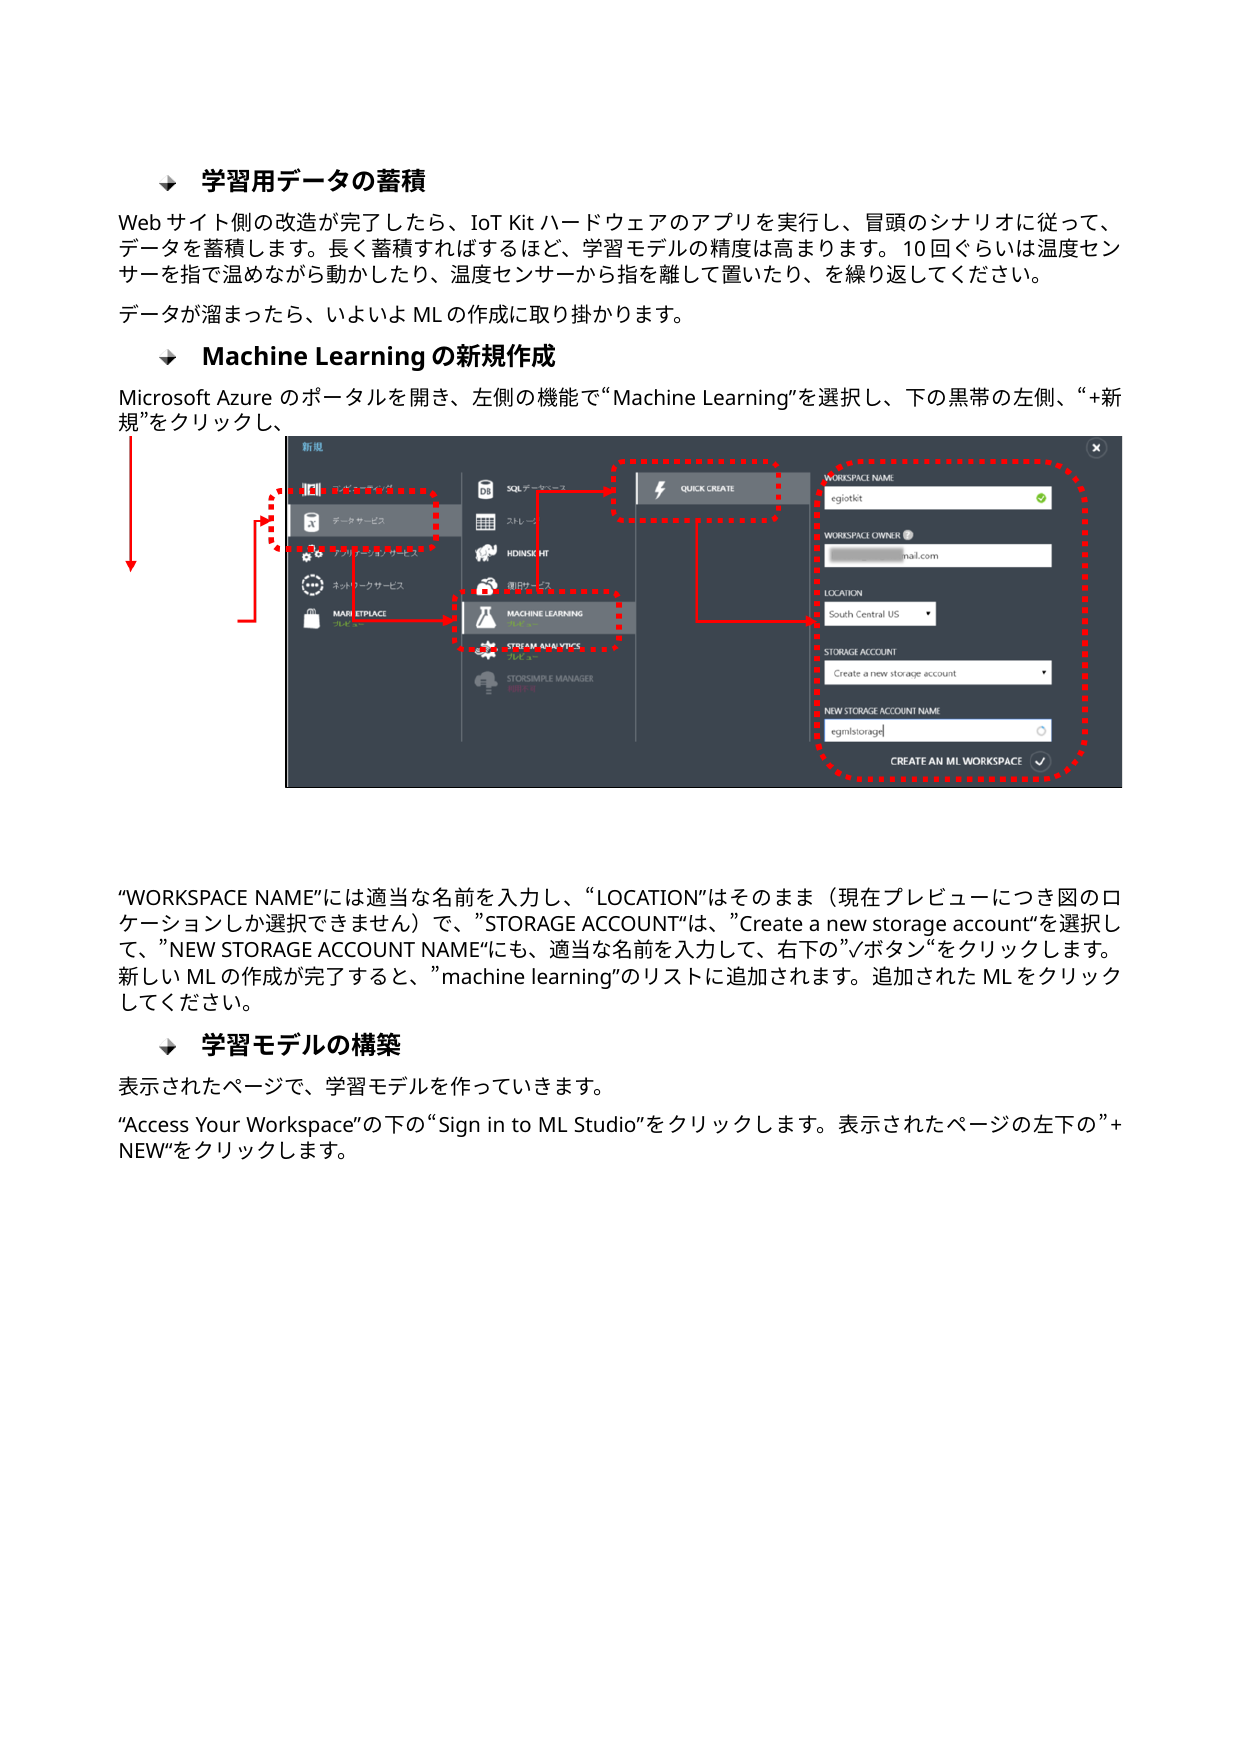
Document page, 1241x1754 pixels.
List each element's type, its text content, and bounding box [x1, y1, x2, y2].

text Microsoft Azure のポータルを開き、左側の機能で“Machine Learning”を選択し、下の黒帯の左側、“+新規”をクリックし、 [118, 384, 1122, 436]
picture [118, 436, 1123, 788]
picture [158, 1037, 176, 1055]
text “WORKSPACE NAME”には適当な名前を入力し、“LOCATION”はそのまま（現在プレビューにつき図のロケーションしか選択できません）で、”STORAGE ACCOUNT“は、”Create a new storage account“を選択して、”NEW STORAGE ACCOUNT NAME“にも、適当な名前を入力して、右下の”✓ボタン“をクリックします。新しいMLの作成が完了すると、”machine learning”のリストに追加されます。追加されたMLをクリックしてください。 [118, 884, 1122, 1017]
picture [158, 348, 176, 365]
text 表示されたページで、学習モデルを作っていきます。 [118, 1073, 1122, 1099]
text “Access Your Workspace”の下の“Sign in to ML Studio”をクリックします。表示されたページの左下の”+ NEW“をクリックします。 [118, 1112, 1122, 1165]
text Webサイト側の改造が完了したら、IoT Kitハードウェアのアプリを実行し、冒頭のシナリオに従って、データを蓄積します。長く蓄積すればするほど、学習モデルの精度は高まります。10回ぐらいは温度センサーを指で温めながら動かしたり、温度センサーから指を離して置いたり、を繰り返してください。 [118, 209, 1122, 288]
picture [158, 174, 176, 191]
subtitle 学習モデルの構築 [158, 1029, 1122, 1061]
subtitle Machine Learningの新規作成 [158, 340, 1122, 371]
subtitle 学習用データの蓄積 [158, 165, 1122, 197]
text データが溜まったら、いよいよMLの作成に取り掛かります。 [118, 301, 1122, 327]
